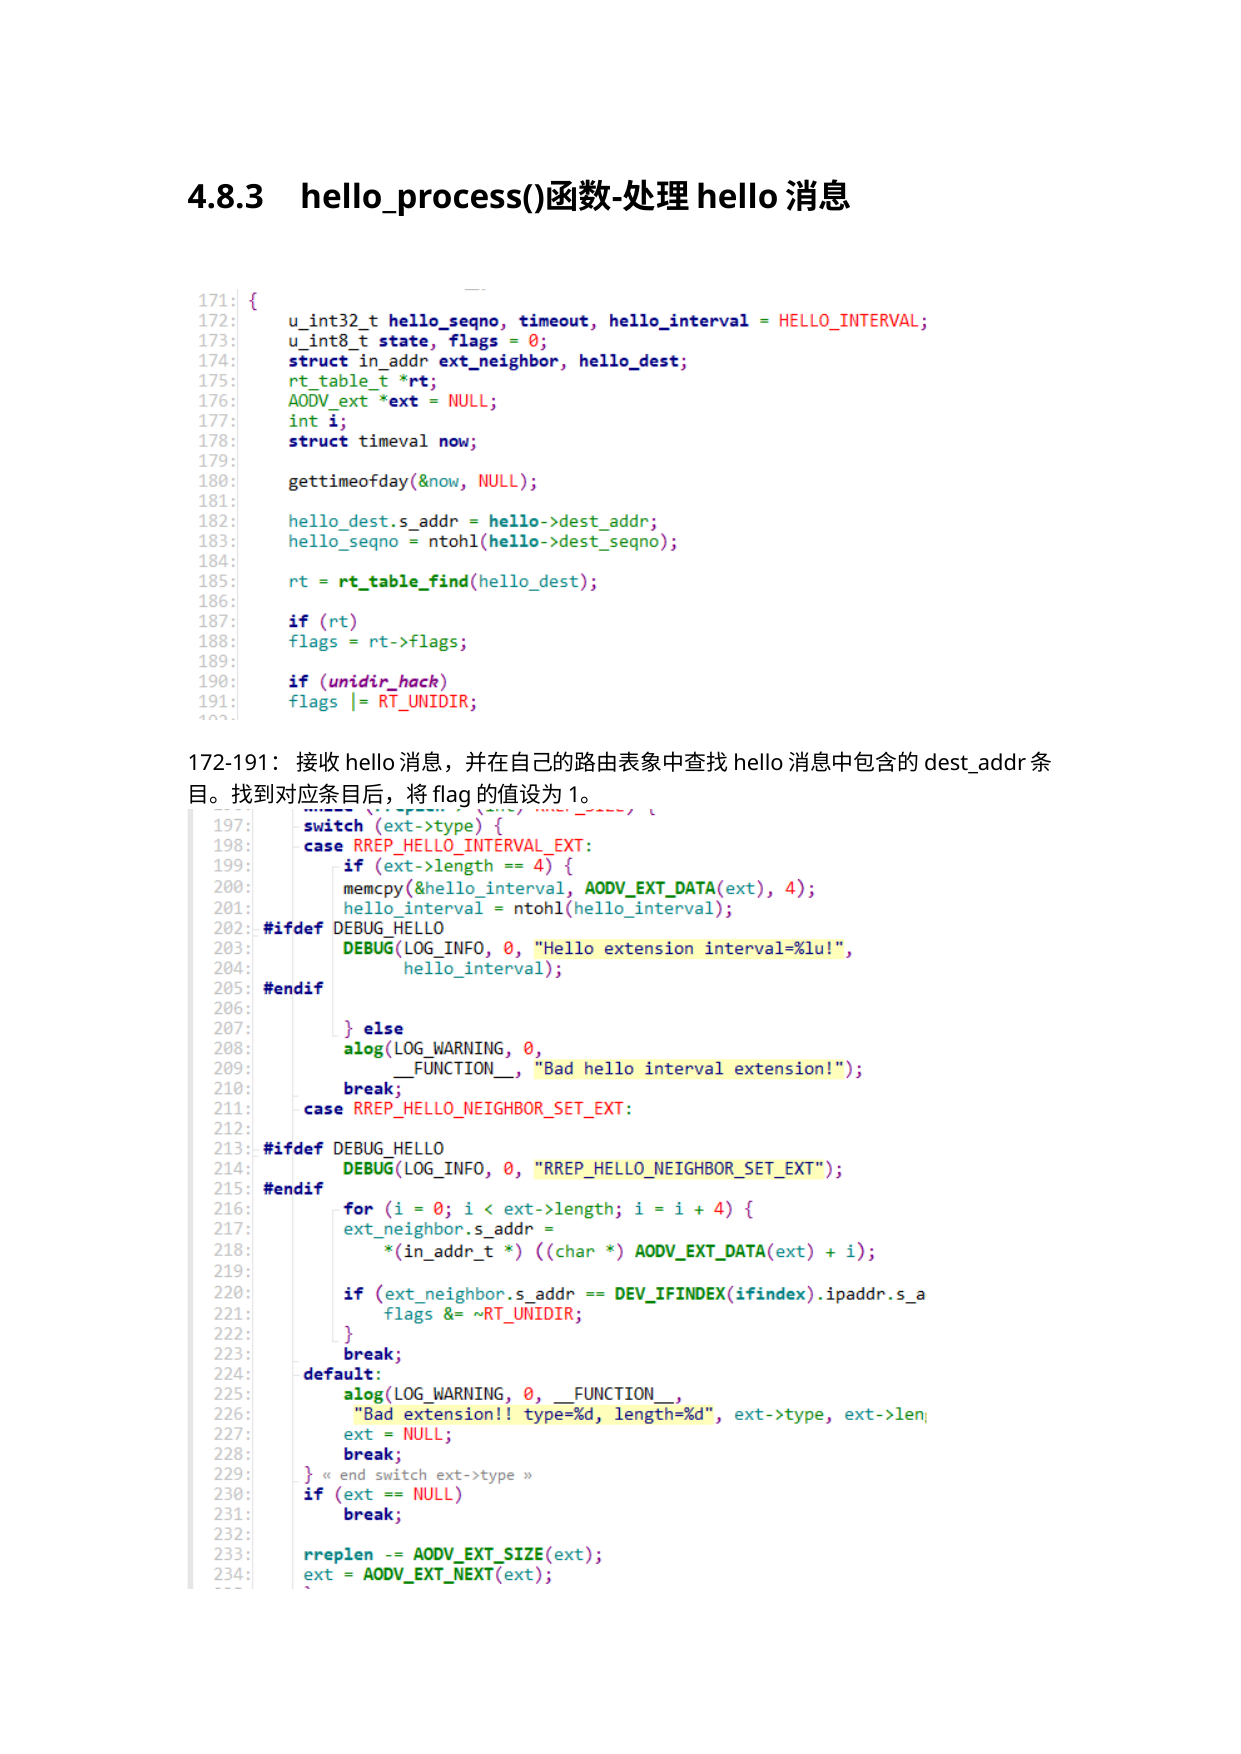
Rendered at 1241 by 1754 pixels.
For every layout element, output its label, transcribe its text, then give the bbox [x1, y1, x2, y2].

text 172-191： 接收hello消息，并在自己的路由表象中查找hello消息中包含的dest_addr条目。找到对应条目后，将flag的值设为1。 [187, 744, 1053, 809]
subtitle hello_process()函数-处理hello消息 [187, 162, 1053, 227]
picture [187, 809, 927, 1589]
picture [187, 289, 927, 720]
